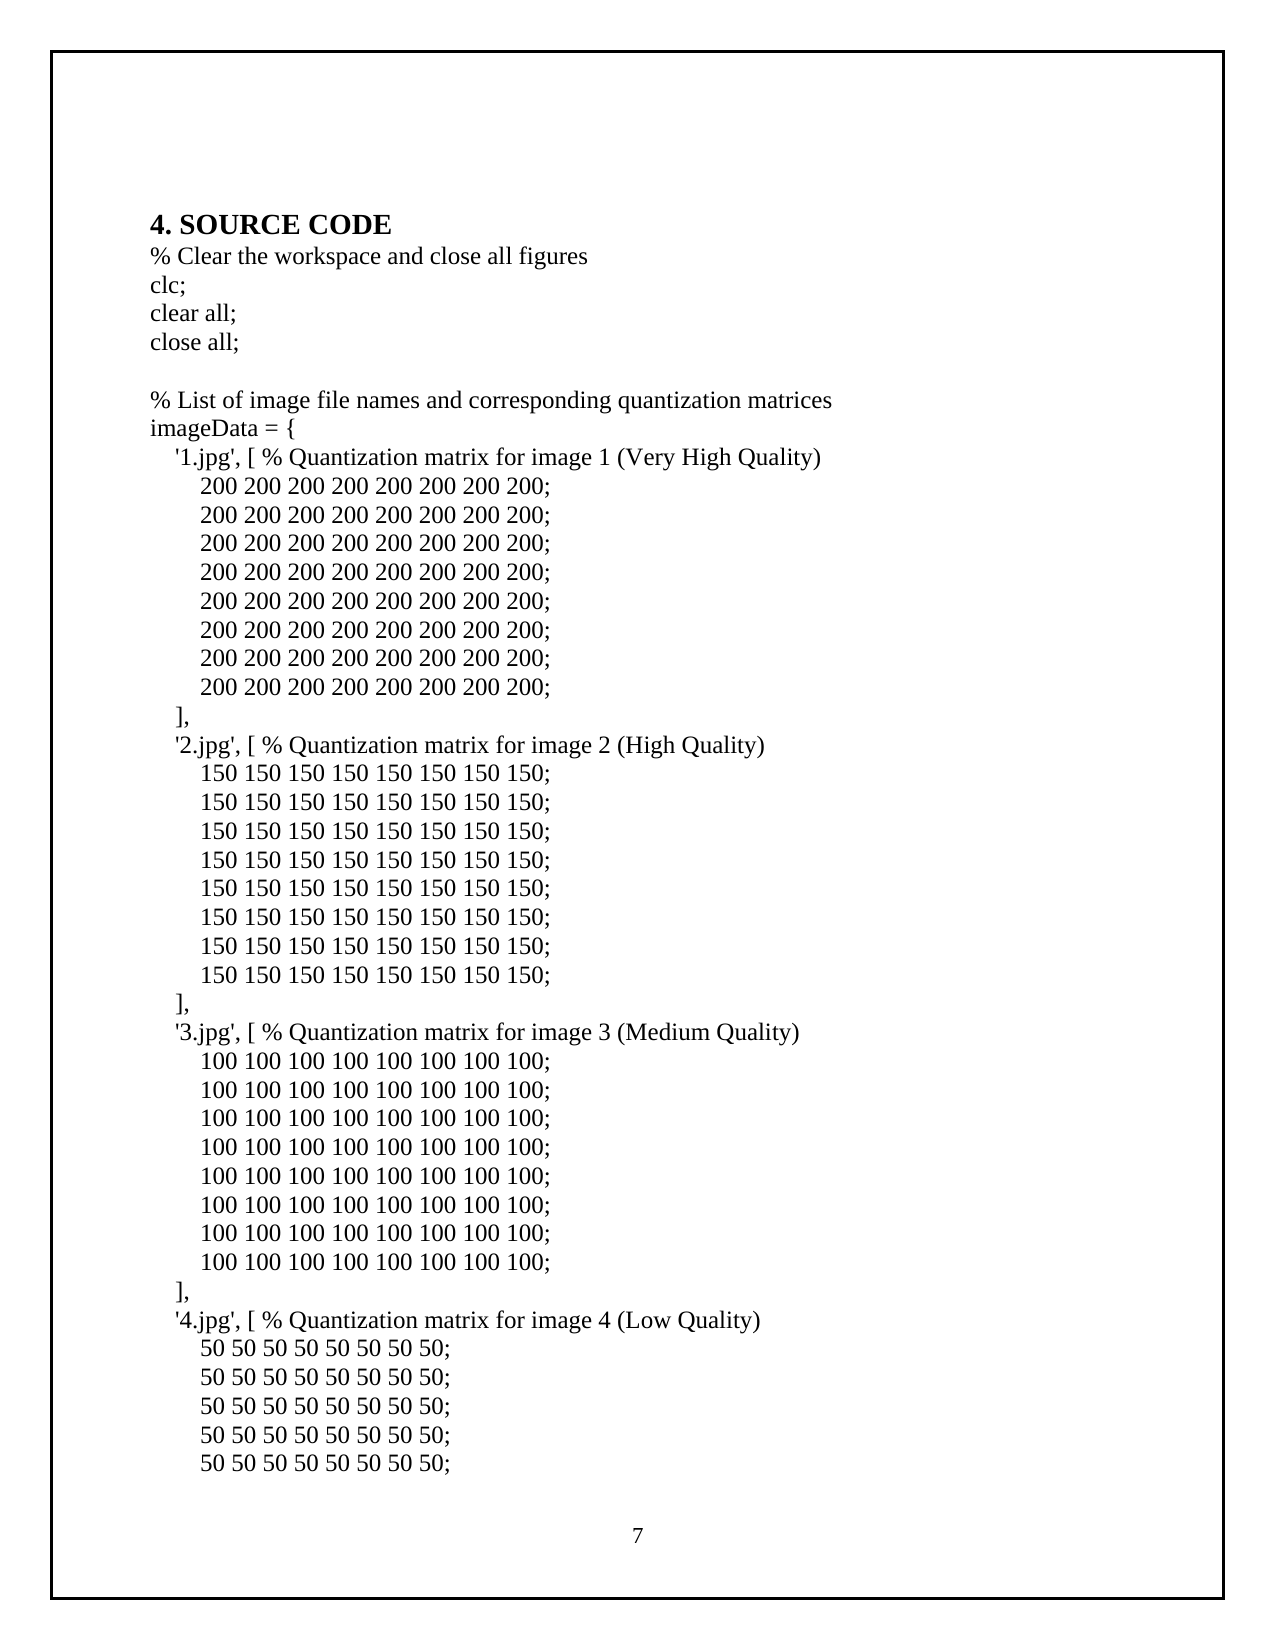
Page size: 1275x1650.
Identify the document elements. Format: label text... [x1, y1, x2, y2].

text 150 150 150 150 150 150 150 150; [150, 787, 1125, 816]
text '4.jpg', [ % Quantization matrix for image 4 (Low Quality) [150, 1305, 1125, 1333]
text '1.jpg', [ % Quantization matrix for image 1 (Very High Quality) [150, 442, 1125, 471]
text '3.jpg', [ % Quantization matrix for image 3 (Medium Quality) [150, 1017, 1125, 1046]
text 100 100 100 100 100 100 100 100; [150, 1161, 1125, 1190]
text ], [150, 988, 1125, 1017]
text 50 50 50 50 50 50 50 50; [150, 1333, 1125, 1362]
text 200 200 200 200 200 200 200 200; [150, 586, 1125, 615]
text '2.jpg', [ % Quantization matrix for image 2 (High Quality) [150, 730, 1125, 758]
text 50 50 50 50 50 50 50 50; [150, 1362, 1125, 1391]
text 150 150 150 150 150 150 150 150; [150, 931, 1125, 960]
text clc; [150, 270, 1125, 298]
text 100 100 100 100 100 100 100 100; [150, 1075, 1125, 1103]
text close all; [150, 327, 1125, 356]
text 200 200 200 200 200 200 200 200; [150, 471, 1125, 500]
text imageData = { [150, 413, 1125, 442]
text 100 100 100 100 100 100 100 100; [150, 1046, 1125, 1075]
text 150 150 150 150 150 150 150 150; [150, 902, 1125, 931]
text 200 200 200 200 200 200 200 200; [150, 643, 1125, 672]
text 200 200 200 200 200 200 200 200; [150, 615, 1125, 643]
text % List of image file names and corresponding quantization matrices [150, 385, 1125, 413]
text 150 150 150 150 150 150 150 150; [150, 873, 1125, 902]
text ], [150, 701, 1125, 730]
text ], [150, 1276, 1125, 1305]
text 200 200 200 200 200 200 200 200; [150, 500, 1125, 528]
text 200 200 200 200 200 200 200 200; [150, 528, 1125, 557]
text 100 100 100 100 100 100 100 100; [150, 1190, 1125, 1218]
text 150 150 150 150 150 150 150 150; [150, 845, 1125, 873]
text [150, 1448, 1125, 1477]
text 200 200 200 200 200 200 200 200; [150, 557, 1125, 586]
text 150 150 150 150 150 150 150 150; [150, 960, 1125, 988]
text 100 100 100 100 100 100 100 100; [150, 1218, 1125, 1247]
text 50 50 50 50 50 50 50 50; [150, 1391, 1125, 1420]
text 4. SOURCE CODE [150, 207, 1125, 241]
text % Clear the workspace and close all figures [150, 241, 1125, 270]
text 50 50 50 50 50 50 50 50; [150, 1420, 1125, 1448]
text 100 100 100 100 100 100 100 100; [150, 1247, 1125, 1276]
text clear all; [150, 298, 1125, 327]
text 200 200 200 200 200 200 200 200; [150, 672, 1125, 701]
text 150 150 150 150 150 150 150 150; [150, 816, 1125, 845]
text 100 100 100 100 100 100 100 100; [150, 1103, 1125, 1132]
text 100 100 100 100 100 100 100 100; [150, 1132, 1125, 1161]
text 150 150 150 150 150 150 150 150; [150, 758, 1125, 787]
